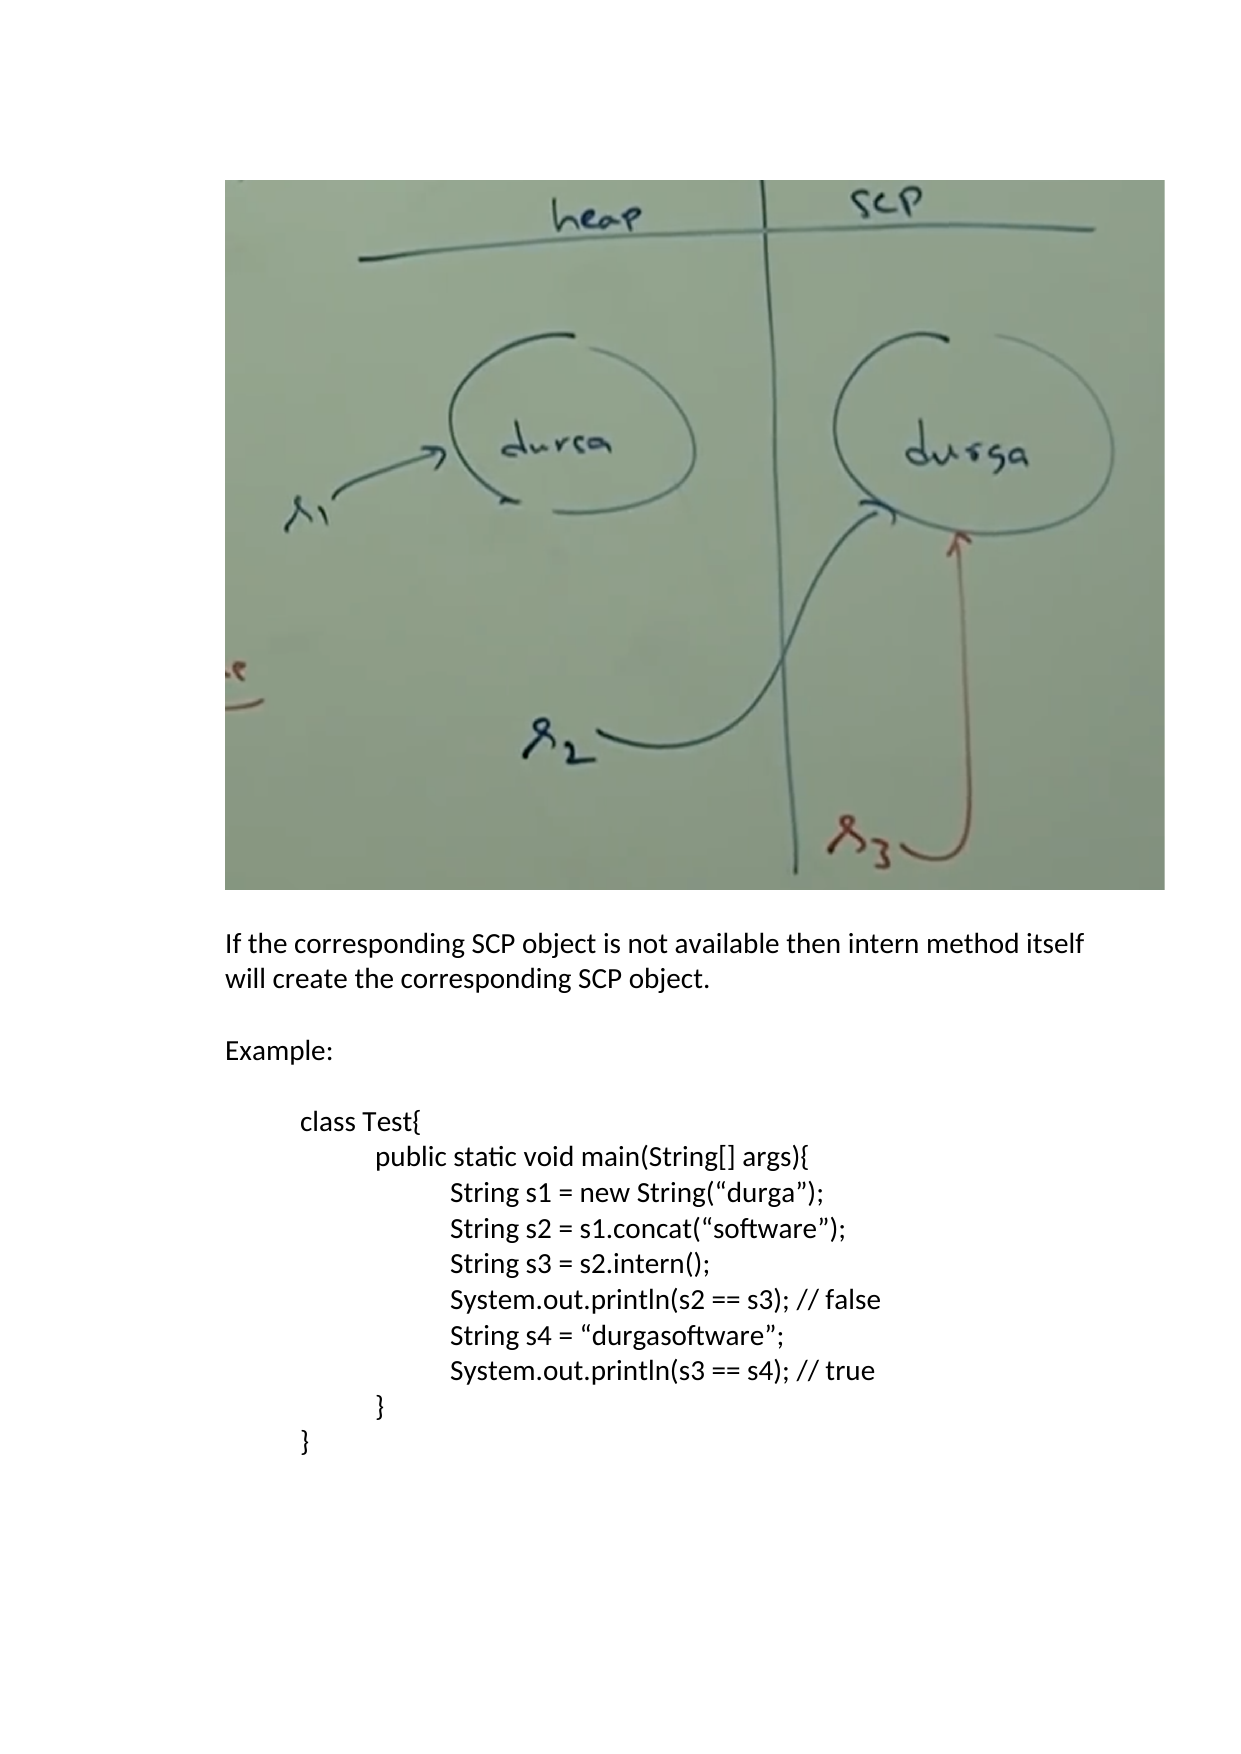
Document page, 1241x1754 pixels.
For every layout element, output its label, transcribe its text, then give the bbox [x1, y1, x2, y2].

list } [225, 1388, 1090, 1423]
list Example: [225, 1032, 1090, 1067]
picture [225, 180, 1165, 890]
list class Test{ [225, 1103, 1090, 1138]
list String s2 = s1.concat(“software”); [225, 1210, 1090, 1245]
list System.out.println(s3 == s4); // true [225, 1352, 1090, 1388]
list String s1 = new String(“durga”); [225, 1174, 1090, 1210]
list public static void main(String[] args){ [225, 1138, 1090, 1174]
list System.out.println(s2 == s3); // false [225, 1281, 1090, 1317]
list String s4 = “durgasoftware”; [225, 1317, 1090, 1352]
list } [225, 1423, 1090, 1459]
list If the corresponding SCP object is not available then intern method itself will create the corresponding SCP object. [225, 925, 1090, 996]
list String s3 = s2.intern(); [225, 1245, 1090, 1281]
